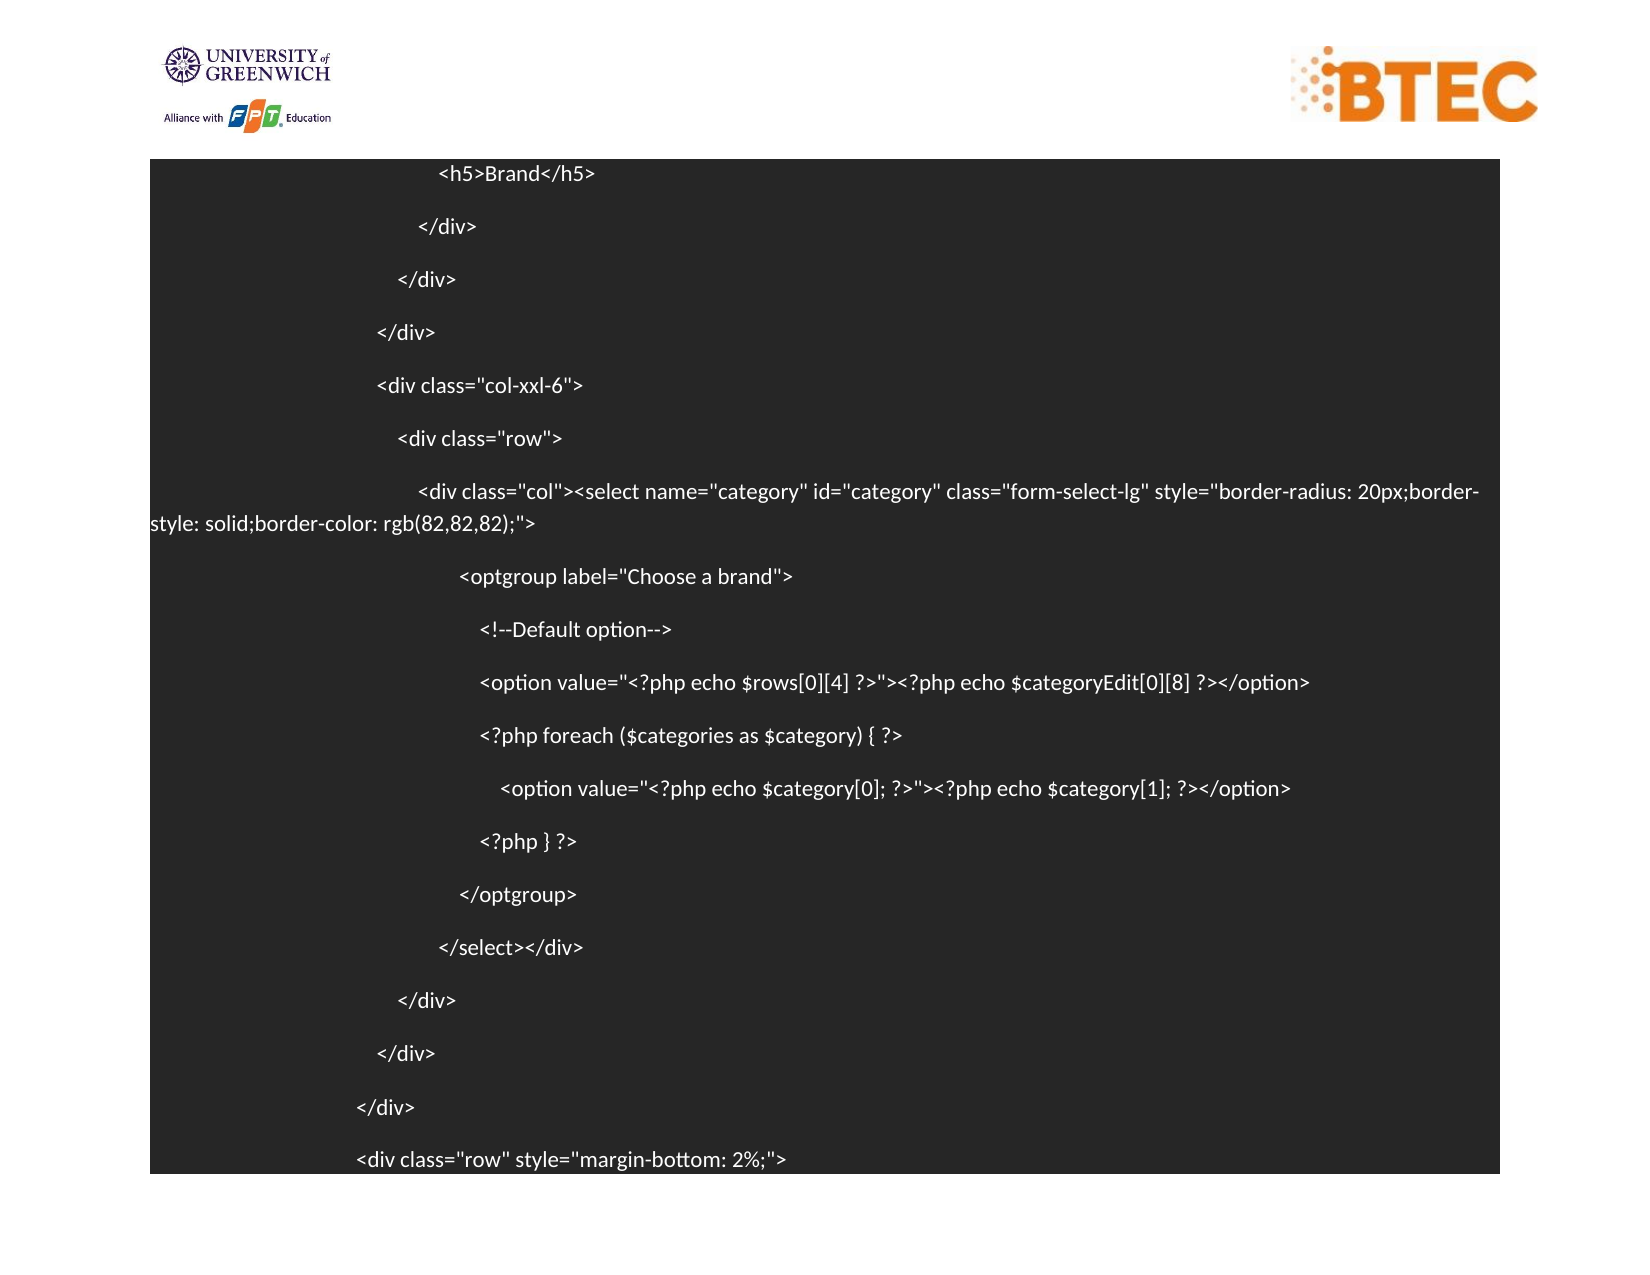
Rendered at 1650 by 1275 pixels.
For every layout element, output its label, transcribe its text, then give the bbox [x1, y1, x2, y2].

text </select></div> [150, 933, 1500, 962]
text <optgroup label="Choose a brand"> [150, 562, 1500, 590]
text </div> [150, 212, 1500, 240]
text <div class="row" style="margin-bottom: 2%;"> [150, 1146, 1500, 1174]
picture [150, 32, 343, 144]
text <option value="<?php echo $rows[0][4] ?>"><?php echo $categoryEdit[0][8] ?></option> [150, 668, 1500, 696]
text </div> [150, 318, 1500, 346]
text </div> [150, 987, 1500, 1014]
text </div> [150, 265, 1500, 293]
text </div> [150, 1039, 1500, 1068]
text </div> [150, 1093, 1500, 1121]
text <div class="col-xxl-6"> [150, 371, 1500, 399]
text <option value="<?php echo $category[0]; ?>"><?php echo $category[1]; ?></option> [150, 774, 1500, 802]
text <?php foreach ($categories as $category) { ?> [150, 721, 1500, 749]
text <!--Default option--> [150, 615, 1500, 643]
text <h5>Brand</h5> [150, 159, 1500, 187]
text </optgroup> [150, 881, 1500, 908]
text <div class="row"> [150, 424, 1500, 452]
picture [1290, 46, 1538, 122]
text <?php } ?> [150, 827, 1500, 856]
text <div class="col"><select name="category" id="category" class="form-select-lg" style="border-radius: 20px;border-style: solid;border-color: rgb(82,82,82);"> [150, 477, 1500, 537]
